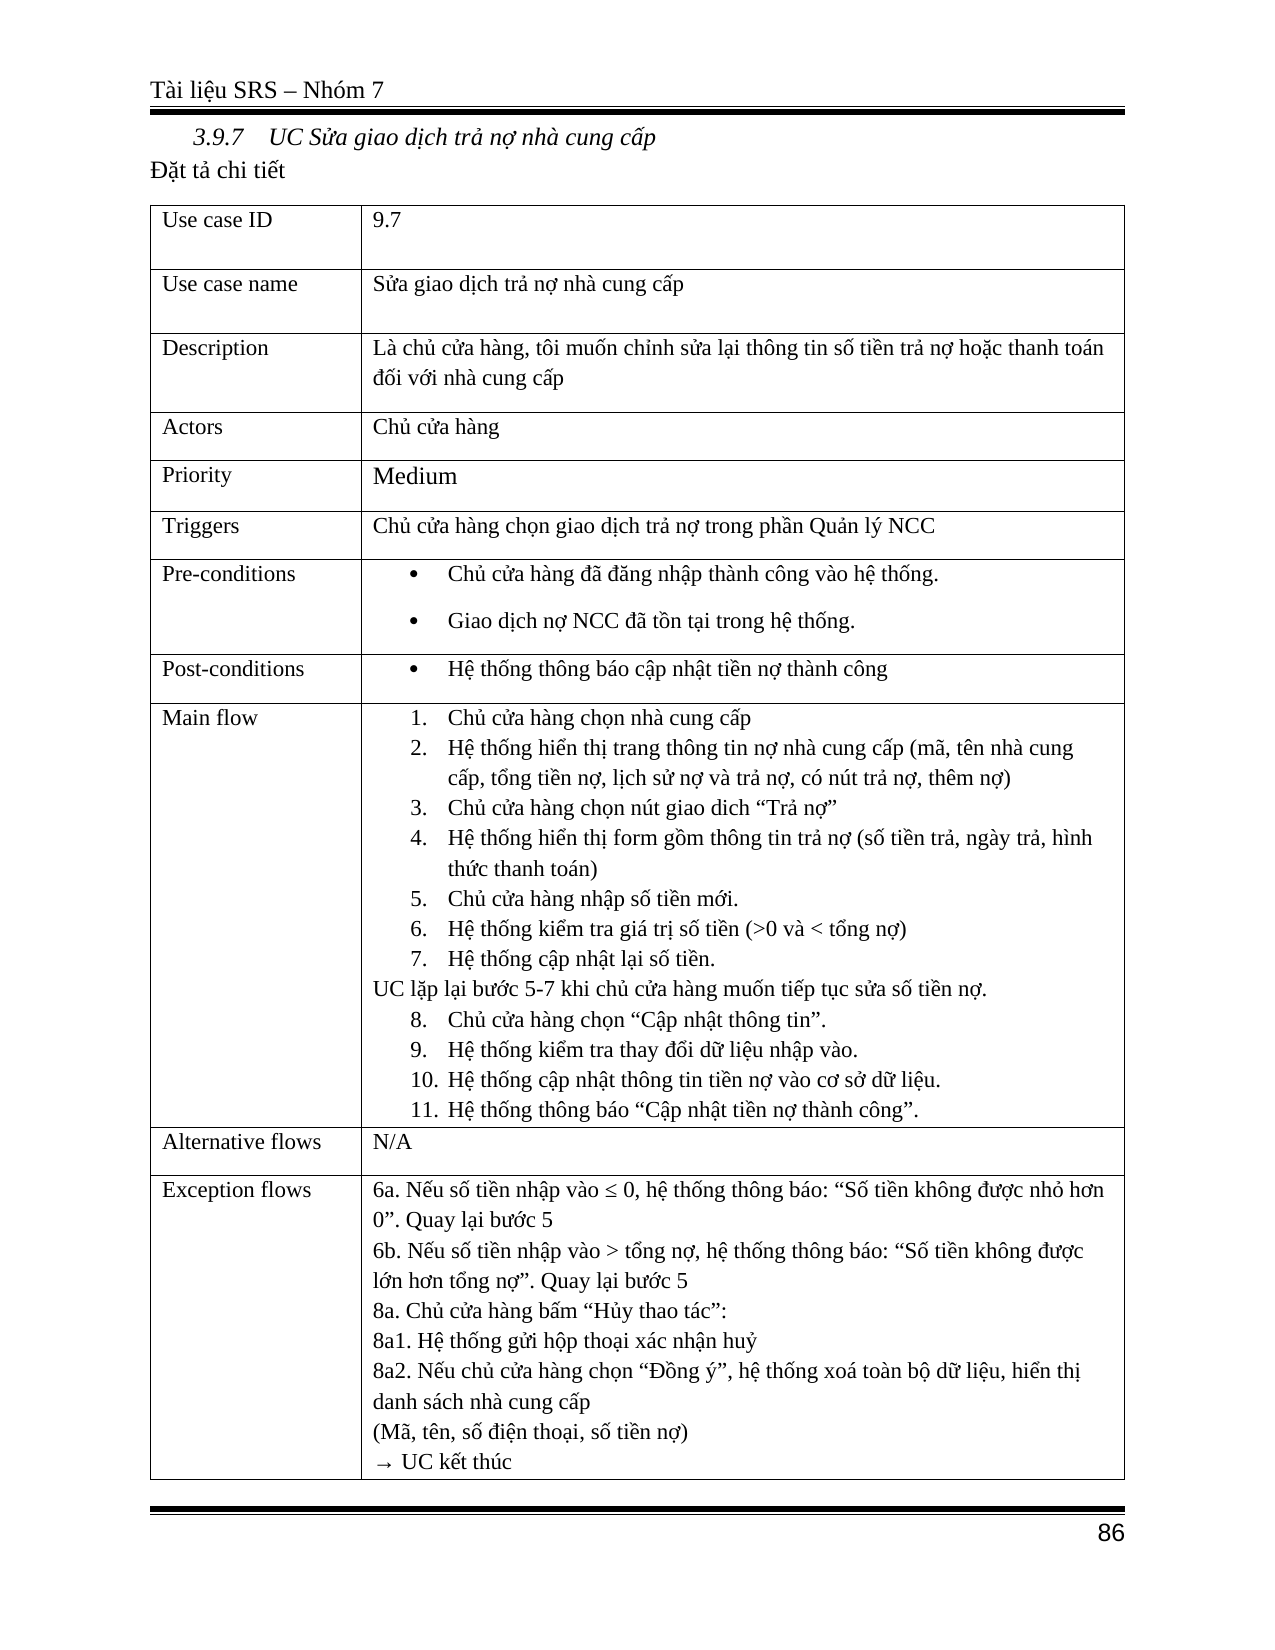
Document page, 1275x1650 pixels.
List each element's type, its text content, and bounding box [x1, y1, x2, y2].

text Đặt tả chi tiết [150, 155, 1125, 184]
table_cell Chủ cửa hàng chọn giao dịch trả nợ trong phần Quản lý NCC [362, 512, 1124, 559]
table_cell Chủ cửa hàng chọn nhà cung cấp Hệ thống hiển thị trang thông tin nợ nhà cung cấp (mã, tên nhà cung cấp, tổng tiền nợ, lịch sử nợ và trả nợ, có nút trả nợ, thêm nợ) Chủ cửa hàng chọn nút giao dich “Trả nợ” Hệ thống hiển thị form gồm thông tin trả nợ (số tiền trả, ngày trả, hình thức thanh toán) Chủ cửa hàng nhập số tiền mới. Hệ thống kiểm tra giá trị số tiền (>0 và < tổng nợ) Hệ thống cập nhật lại số tiền. UC lặp lại bước 5-7 khi chủ cửa hàng muốn tiếp tục sửa số tiền nợ. Chủ cửa hàng chọn “Cập nhật thông tin”. Hệ thống kiểm tra thay đổi dữ liệu nhập vào. Hệ thống cập nhật thông tin tiền nợ vào cơ sở dữ liệu. Hệ thống thông báo “Cập nhật tiền nợ thành công”. [362, 704, 1124, 1127]
table_cell Actors [151, 413, 361, 460]
table_cell Description [151, 334, 361, 412]
table_cell Alternative flows [151, 1128, 361, 1175]
table_cell Post-conditions [151, 655, 361, 703]
table_cell Exception flows [151, 1176, 361, 1479]
table_cell Triggers [151, 512, 361, 559]
table_cell Use case name [151, 270, 361, 333]
table_header Use case ID [151, 206, 361, 269]
table_cell Main flow [151, 704, 361, 1127]
table_cell N/A [362, 1128, 1124, 1175]
table_cell Medium [362, 461, 1124, 511]
table_cell Priority [151, 461, 361, 511]
subtitle UC Sửa giao dịch trả nợ nhà cung cấp [193, 122, 1125, 151]
table_cell Chủ cửa hàng đã đăng nhập thành công vào hệ thống. Giao dịch nợ NCC đã tồn tại trong hệ thống. [362, 560, 1124, 654]
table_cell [362, 1176, 1124, 1479]
table_cell Chủ cửa hàng [362, 413, 1124, 460]
table_cell Là chủ cửa hàng, tôi muốn chỉnh sửa lại thông tin số tiền trả nợ hoặc thanh toán đối với nhà cung cấp [362, 334, 1124, 412]
table_header 9.7 [362, 206, 1124, 269]
table_cell Sửa giao dịch trả nợ nhà cung cấp [362, 270, 1124, 333]
table_cell Hệ thống thông báo cập nhật tiền nợ thành công [362, 655, 1124, 703]
table_cell Pre-conditions [151, 560, 361, 654]
